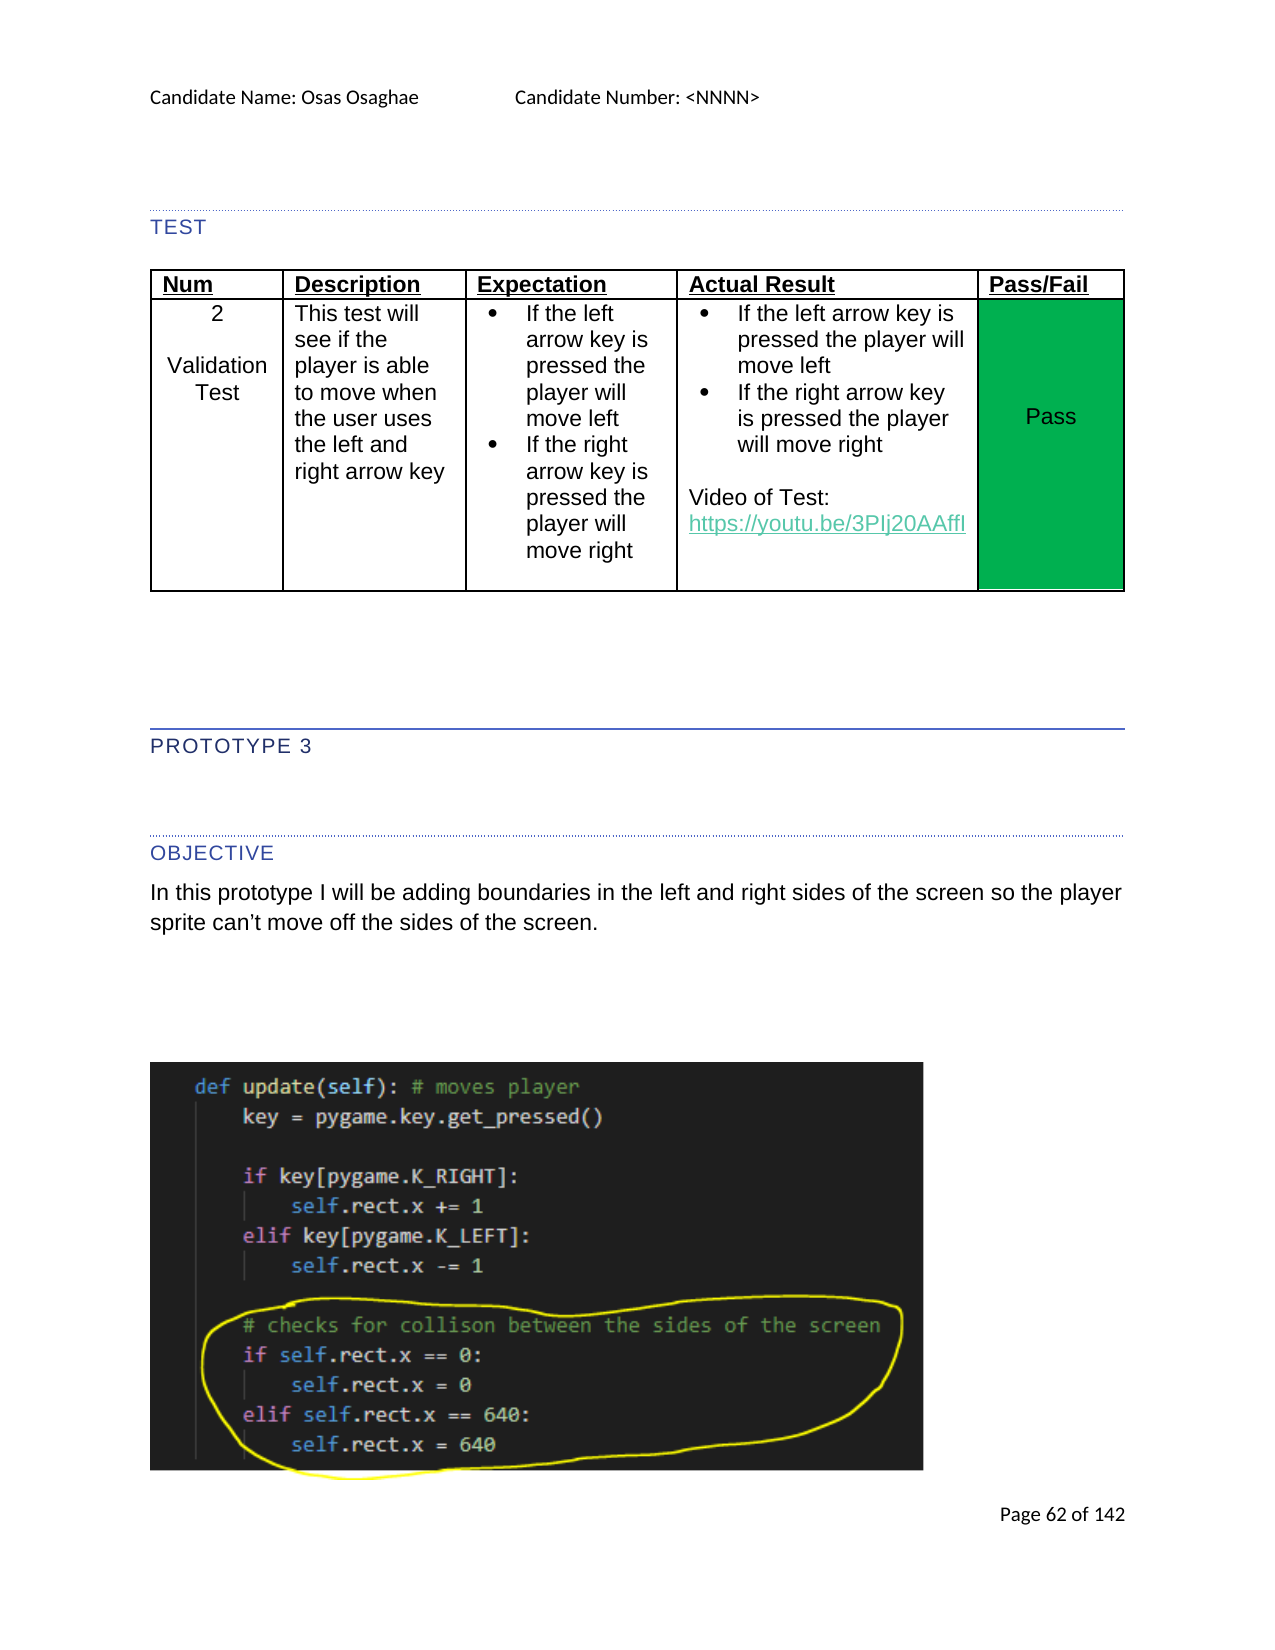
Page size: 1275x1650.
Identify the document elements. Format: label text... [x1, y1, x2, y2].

table_header Pass/Fail [979, 271, 1123, 297]
table_cell If the left arrow key is pressed the player will move left If the right arrow key is pressed the player will move right Video of Test: https://youtu.be/3PIj20AAffI [678, 300, 977, 589]
text In this prototype I will be adding boundaries in the left and right sides of the screen so the player sprite can’t move off the sides of the screen. [150, 879, 1125, 935]
table_header Num [152, 271, 282, 297]
table_header Expectation [467, 271, 676, 297]
table_cell This test will see if the player is able to move when the user uses the left and right arrow key [284, 300, 465, 589]
table_header Description [284, 271, 465, 297]
table_header Actual Result [678, 271, 977, 297]
picture [150, 1062, 924, 1480]
table_cell 2 Validation Test [152, 300, 282, 589]
table_cell Pass [979, 300, 1123, 589]
subtitle Test [150, 209, 1125, 239]
subtitle Prototype 3 [150, 730, 1125, 758]
table_cell If the left arrow key is pressed the player will move left If the right arrow key is pressed the player will move right [467, 300, 676, 589]
subtitle Objective [150, 835, 1125, 865]
